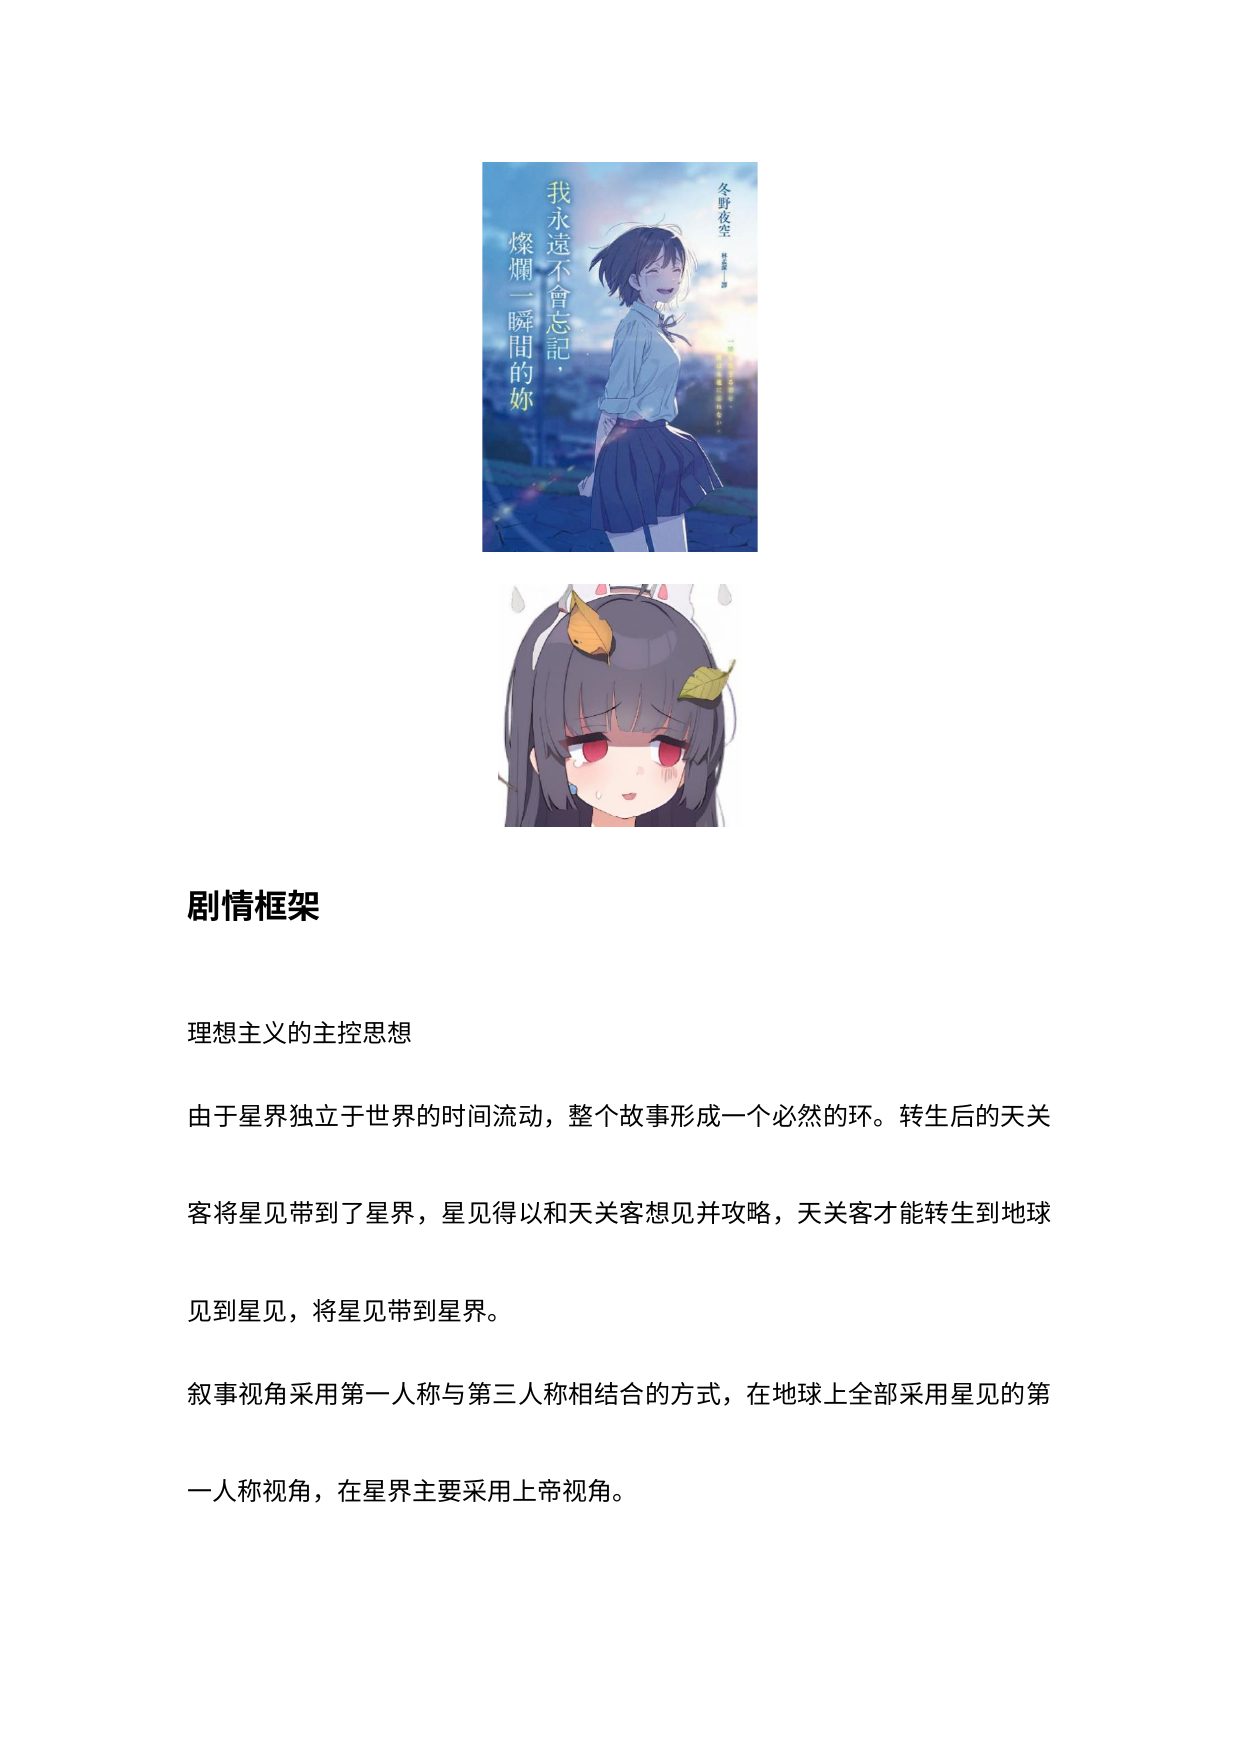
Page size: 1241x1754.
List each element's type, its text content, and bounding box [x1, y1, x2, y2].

picture [482, 636, 758, 1027]
text 在星界的职责未知，是星界的叛逆者，肆意发散自己的红白光。性格急躁，叛逆，幼稚，容易悲观，带有病娇属性，前期带刺，后期跟屁虫。 [187, 289, 1053, 452]
text 制度天关客改成黑毛，带点红毛挑染和毛发根部渐变。 [187, 470, 1053, 535]
subtitle Stage3 BOSS 天关客 [187, 162, 1053, 227]
text 差分：厌恶，期待，爱心眼，阴暗，哭，正经 [187, 553, 1053, 618]
picture [498, 1058, 743, 1301]
subtitle 剧情框架 [187, 1346, 1053, 1411]
text 理想主义的主控思想 [187, 1473, 1053, 1538]
